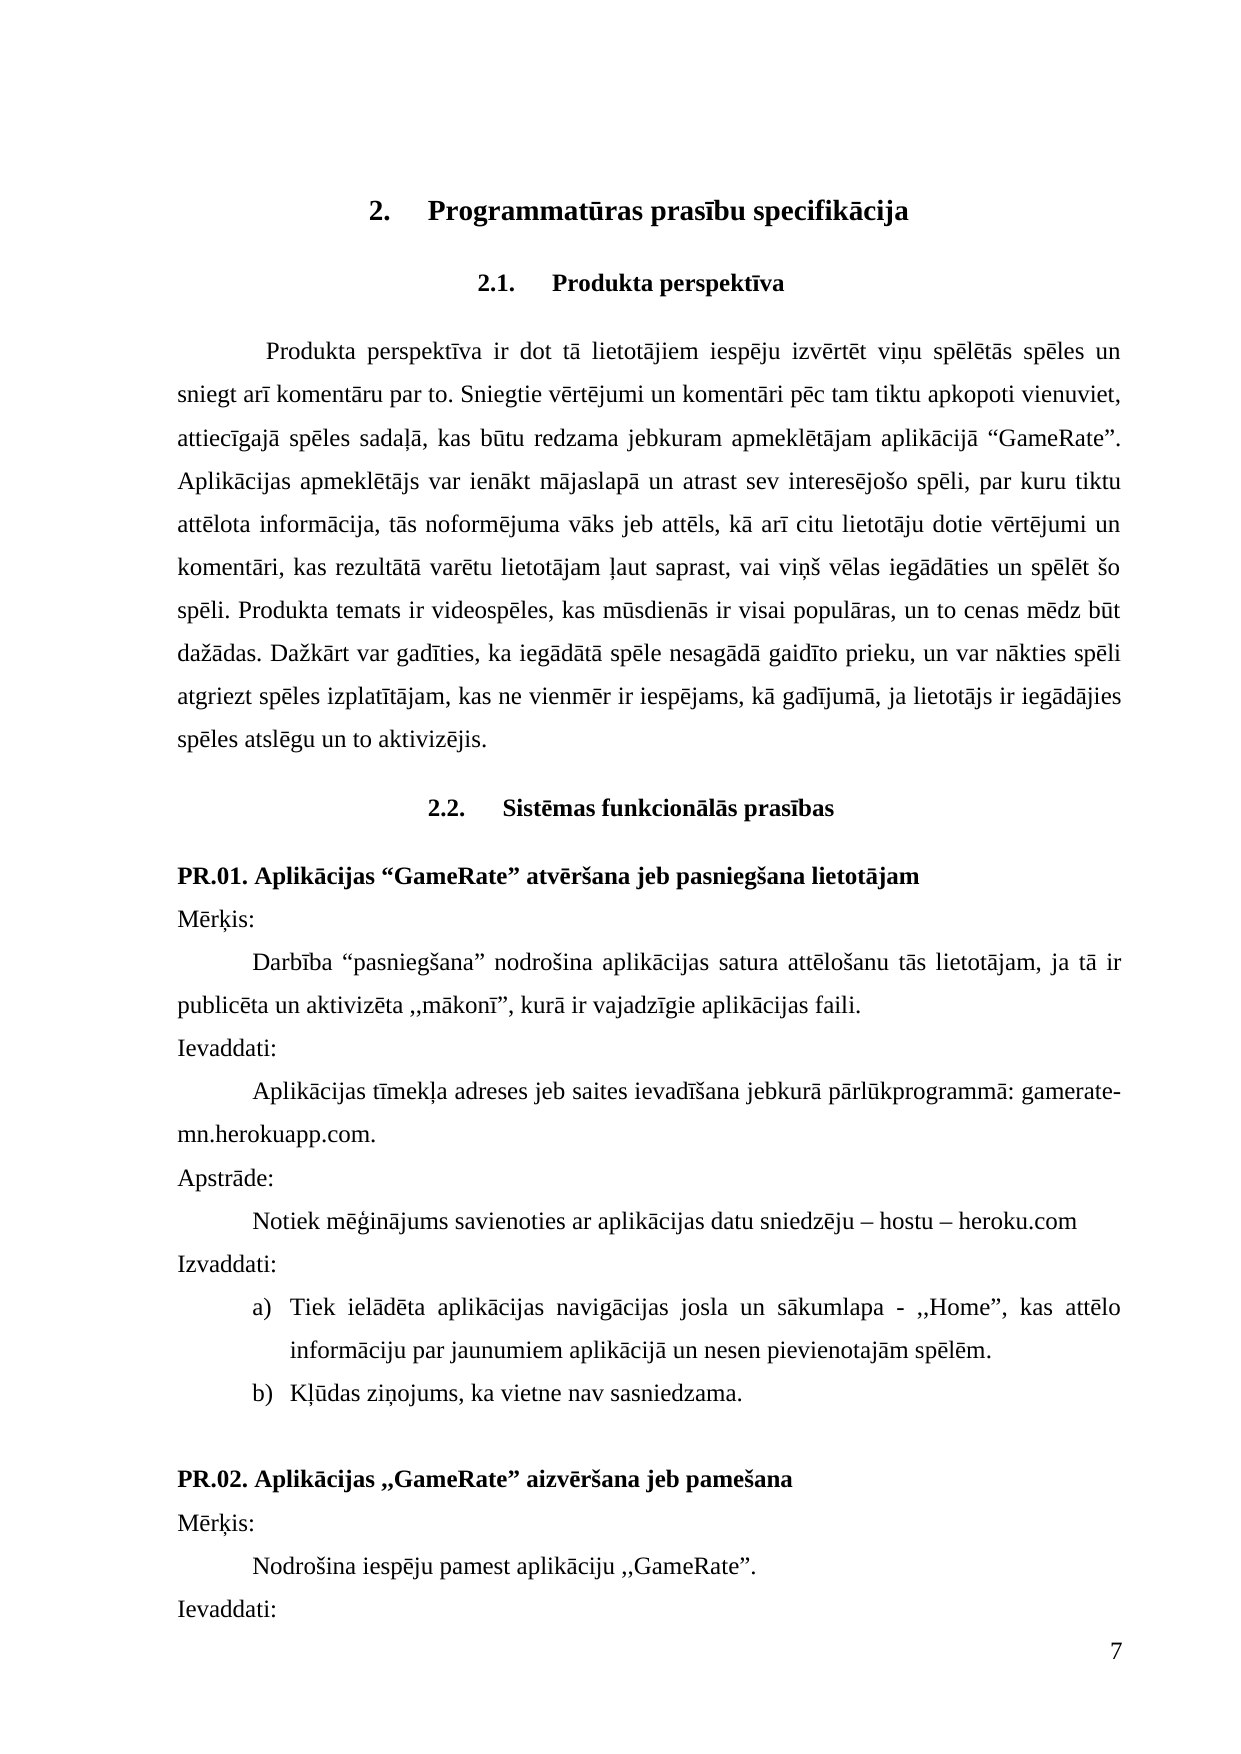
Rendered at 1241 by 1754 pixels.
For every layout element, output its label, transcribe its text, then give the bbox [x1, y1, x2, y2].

subtitle Sistēmas funkcionālās prasības [177, 793, 1122, 821]
text Darbība “pasniegšana” nodrošina aplikācijas satura attēlošanu tās lietotājam, ja tā ir publicēta un aktivizēta ,,mākonī”, kurā ir vajadzīgie aplikācijas faili. [177, 947, 1122, 1019]
text PR.02. Aplikācijas ,,GameRate” aizvēršana jeb pamešana [177, 1464, 1122, 1493]
list Kļūdas ziņojums, ka vietne nav sasniedzama. [252, 1378, 1122, 1407]
text Notiek mēģinājums savienoties ar aplikācijas datu sniedzēju – hostu – heroku.com [177, 1206, 1122, 1234]
list Tiek ielādēta aplikācijas navigācijas josla un sākumlapa - ,,Home”, kas attēlo informāciju par jaunumiem aplikācijā un nesen pievienotajām spēlēm. [252, 1292, 1122, 1364]
text Mērķis: [177, 904, 1122, 933]
text Mērķis: [177, 1508, 1122, 1536]
subtitle Produkta perspektīva [177, 268, 1122, 297]
subtitle Programmatūras prasību specifikācija [177, 193, 1122, 227]
text Ievaddati: [177, 1594, 1122, 1623]
text Produkta perspektīva ir dot tā lietotājiem iespēju izvērtēt viņu spēlētās spēles un sniegt arī komentāru par to. Sniegtie vērtējumi un komentāri pēc tam tiktu apkopoti vienuviet, attiecīgajā spēles sadaļā, kas būtu redzama jebkuram apmeklētājam aplikācijā “GameRate”. Aplikācijas apmeklētājs var ienākt mājaslapā un atrast sev interesējošo spēli, par kuru tiktu attēlota informācija, tās noformējuma vāks jeb attēls, kā arī citu lietotāju dotie vērtējumi un komentāri, kas rezultātā varētu lietotājam ļaut saprast, vai viņš vēlas iegādāties un spēlēt šo spēli. Produkta temats ir videospēles, kas mūsdienās ir visai populāras, un to cenas mēdz būt dažādas. Dažkārt var gadīties, ka iegādātā spēle nesagādā gaidīto prieku, un var nākties spēli atgriezt spēles izplatītājam, kas ne vienmēr ir iespējams, kā gadījumā, ja lietotājs ir iegādājies spēles atslēgu un to aktivizējis. [177, 336, 1122, 753]
text Nodrošina iespēju pamest aplikāciju ,,GameRate”. [177, 1551, 1122, 1579]
text Ievaddati: [177, 1033, 1122, 1062]
text Izvaddati: [177, 1249, 1122, 1278]
text Aplikācijas tīmekļa adreses jeb saites ievadīšana jebkurā pārlūkprogrammā: gamerate-mn.herokuapp.com. [177, 1076, 1122, 1148]
text Apstrāde: [177, 1163, 1122, 1191]
text PR.01. Aplikācijas “GameRate” atvēršana jeb pasniegšana lietotājam [177, 861, 1122, 889]
